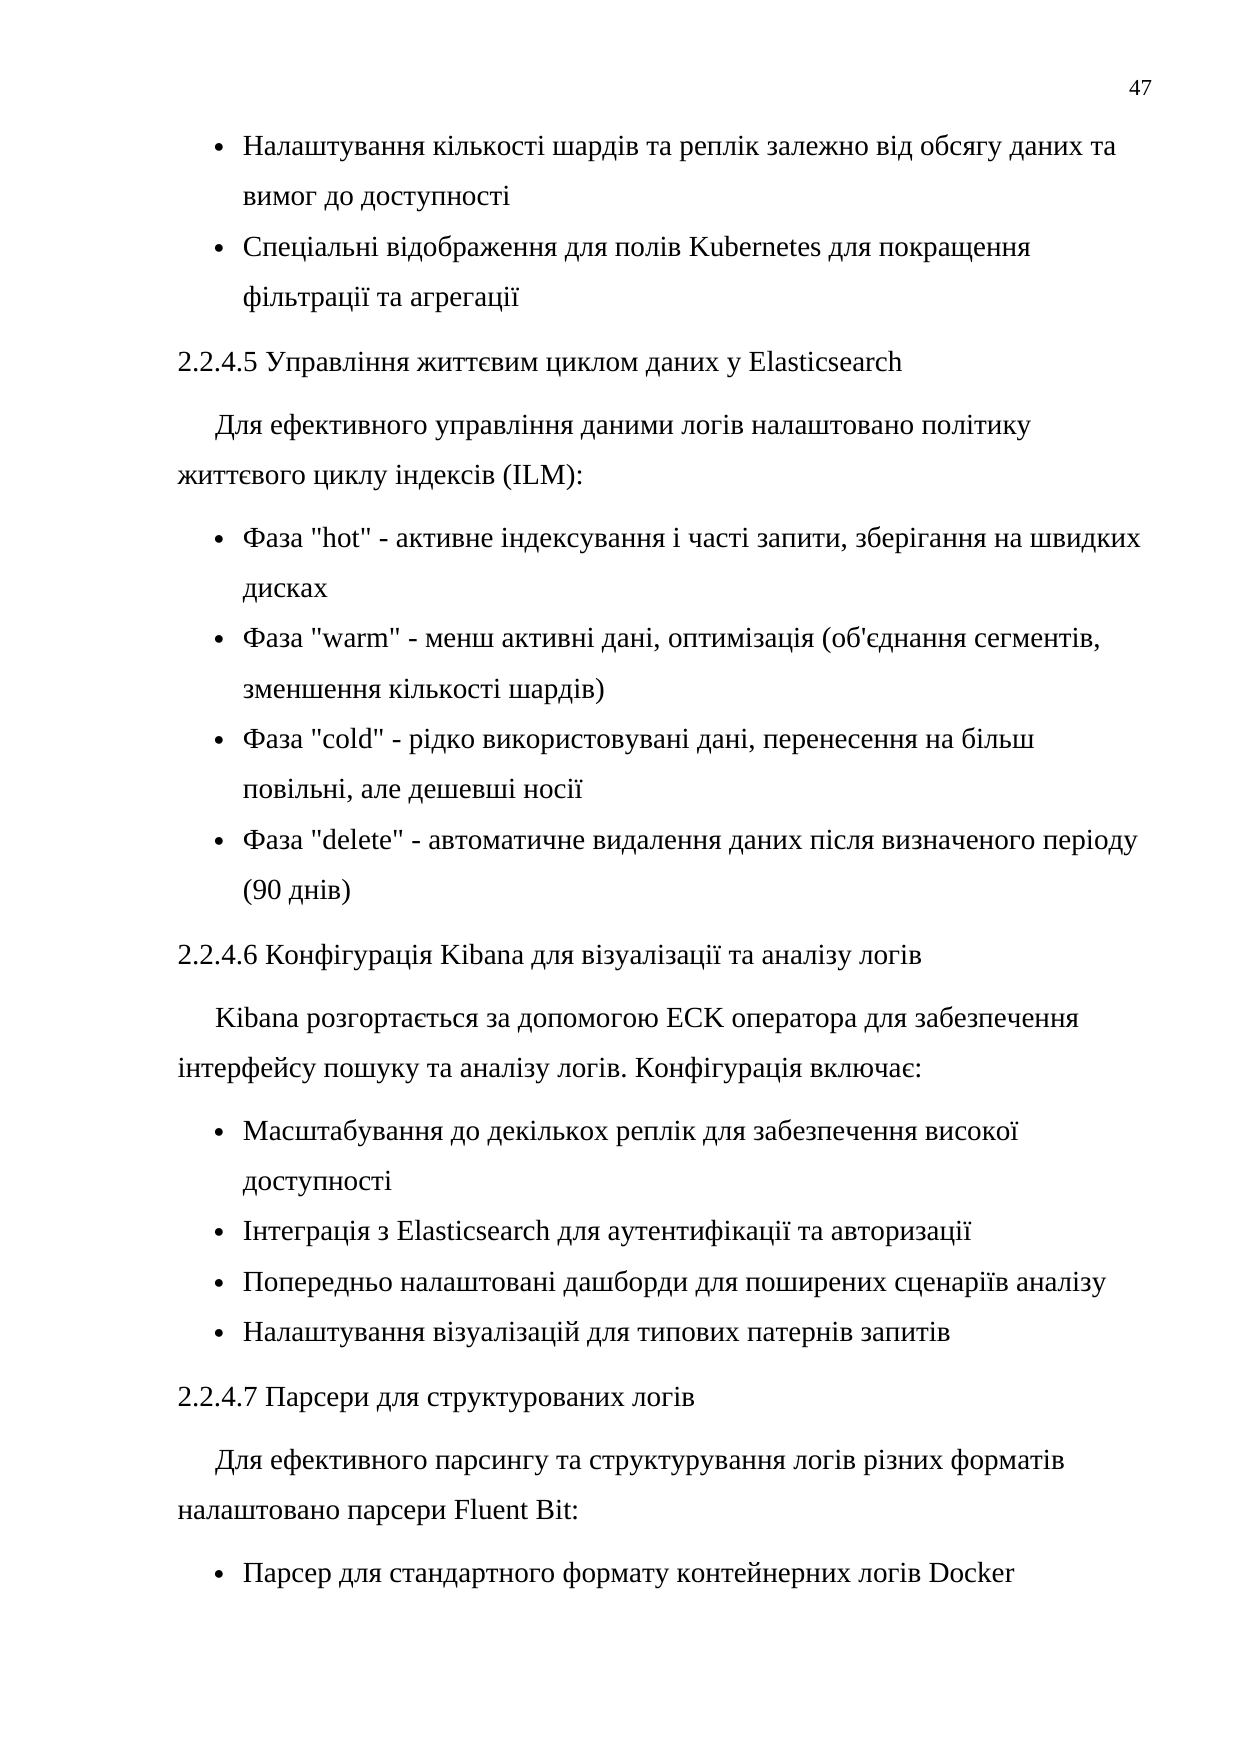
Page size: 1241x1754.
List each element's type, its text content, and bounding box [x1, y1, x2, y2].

list Фаза "delete" - автоматичне видалення даних після визначеного періоду (90 днів) [215, 822, 1152, 906]
text Kibana розгортається за допомогою ECK оператора для забезпечення інтерфейсу пошуку та аналізу логів. Конфігурація включає: [177, 1000, 1152, 1084]
list Фаза "warm" - менш активні дані, оптимізація (об'єднання сегментів, зменшення кількості шардів) [215, 621, 1152, 704]
list Парсер для стандартного формату контейнерних логів Docker [215, 1555, 1152, 1588]
text Для ефективного парсингу та структурування логів різних форматів налаштовано парсери Fluent Bit: [177, 1442, 1152, 1526]
subtitle 2.2.4.6 Конфігурація Kibana для візуалізації та аналізу логів [177, 937, 1152, 971]
list Фаза "hot" - активне індексування і часті запити, зберігання на швидких дисках [215, 520, 1152, 604]
list Інтеграція з Elasticsearch для аутентифікації та авторизації [215, 1213, 1152, 1247]
subtitle 2.2.4.5 Управління життєвим циклом даних у Elasticsearch [177, 344, 1152, 377]
list Налаштування кількості шардів та реплік залежно від обсягу даних та вимог до доступності [215, 128, 1152, 212]
list Налаштування візуалізацій для типових патернів запитів [215, 1314, 1152, 1348]
list Фаза "cold" - рідко використовувані дані, перенесення на більш повільні, але дешевші носії [215, 721, 1152, 805]
list Масштабування до декількох реплік для забезпечення високої доступності [215, 1113, 1152, 1197]
list Спеціальні відображення для полів Kubernetes для покращення фільтрації та агрегації [215, 229, 1152, 313]
list Попередньо налаштовані дашборди для поширених сценаріїв аналізу [215, 1264, 1152, 1297]
subtitle 2.2.4.7 Парсери для структурованих логів [177, 1379, 1152, 1413]
text Для ефективного управління даними логів налаштовано політику життєвого циклу індексів (ILM): [177, 407, 1152, 491]
